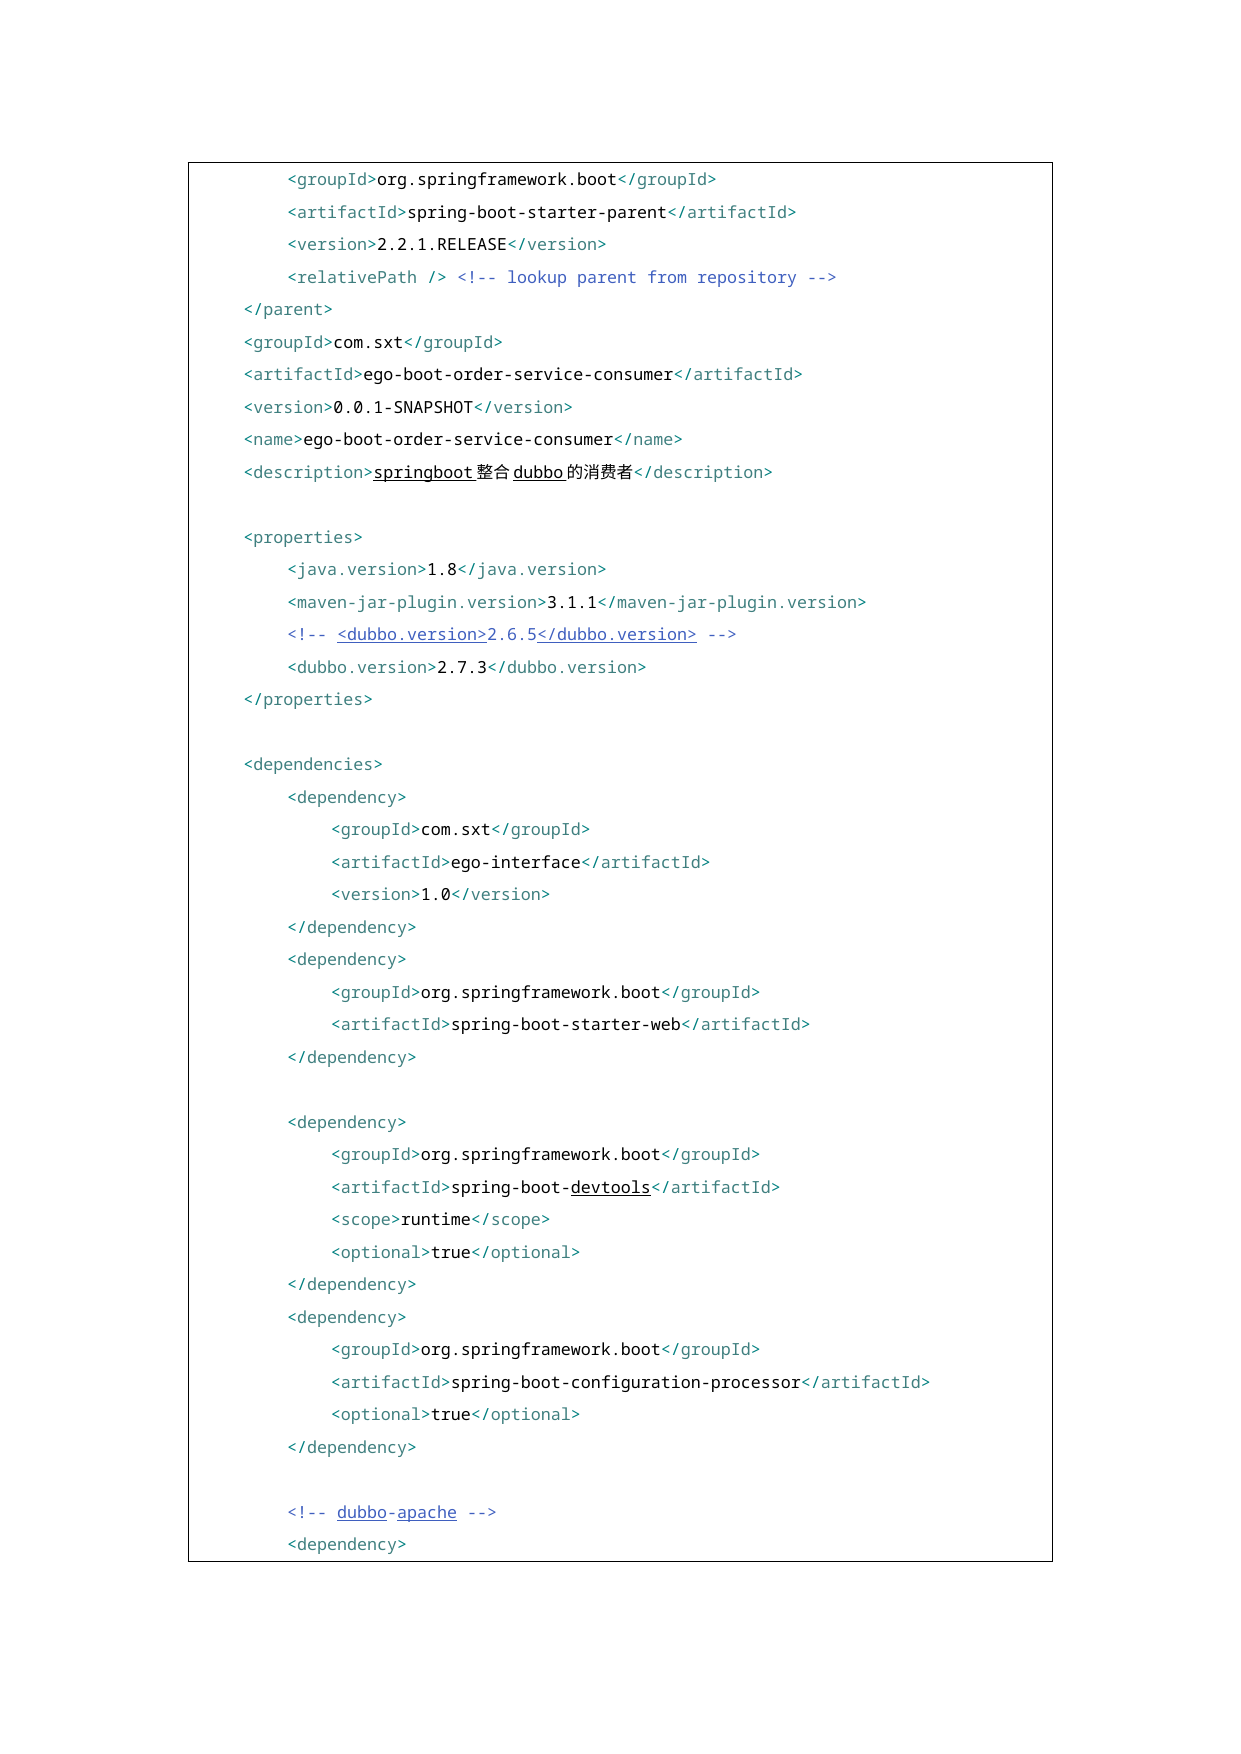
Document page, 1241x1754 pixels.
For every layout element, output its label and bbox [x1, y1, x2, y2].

table_header [189, 163, 1052, 1561]
